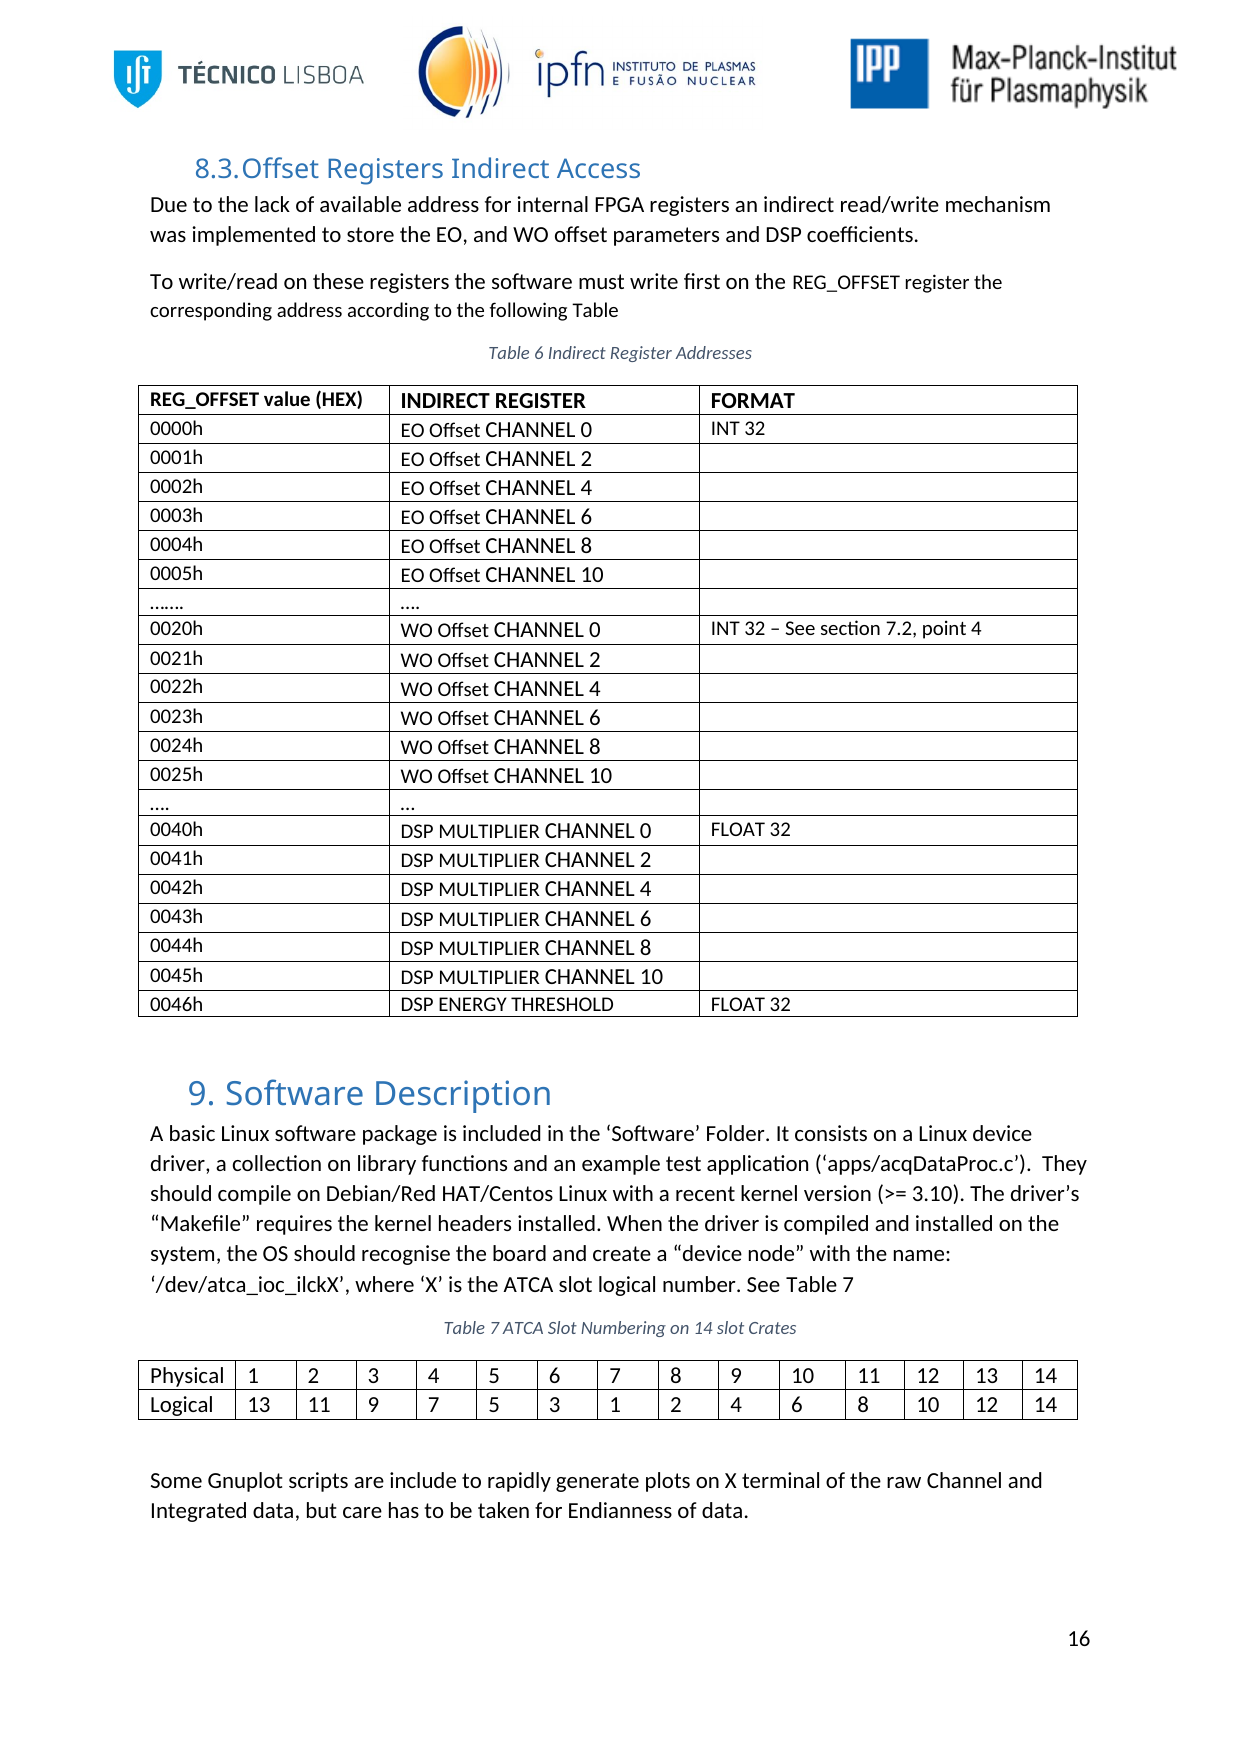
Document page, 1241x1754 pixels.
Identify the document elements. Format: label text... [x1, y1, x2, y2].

table_header 3 [357, 1361, 416, 1389]
table_cell 0020h [139, 616, 389, 644]
table_header 12 [905, 1361, 963, 1389]
table_header INDIRECT REGISTER [390, 386, 699, 414]
table_cell 3 [538, 1390, 597, 1418]
table_cell INT 32 – See section 7.2, point 4 [700, 616, 1077, 644]
table_header 10 [780, 1361, 845, 1389]
table_header 6 [538, 1361, 597, 1389]
table_cell …. [139, 790, 389, 815]
table_cell [700, 703, 1077, 731]
table_header 4 [417, 1361, 476, 1389]
table_cell 11 [297, 1390, 356, 1418]
table_cell DSP MULTIPLIER CHANNEL 6 [390, 904, 699, 932]
table_cell 4 [719, 1390, 779, 1418]
table_cell 13 [236, 1390, 296, 1418]
table_cell [700, 962, 1077, 990]
table_cell … [390, 790, 699, 815]
table_header 7 [598, 1361, 658, 1389]
table_cell 0045h [139, 962, 389, 990]
text Table 6 Indirect Register Addresses [150, 341, 1090, 364]
table_cell WO Offset CHANNEL 10 [390, 761, 699, 789]
table_cell INT 32 [700, 415, 1077, 443]
table_cell 0025h [139, 761, 389, 789]
table_header 11 [846, 1361, 904, 1389]
subtitle Offset Registers Indirect Access [194, 150, 1090, 187]
table_cell [700, 674, 1077, 702]
table_cell 0043h [139, 904, 389, 932]
table_cell 0021h [139, 645, 389, 673]
table_cell 0041h [139, 846, 389, 873]
subtitle Software Description [187, 1070, 1090, 1115]
table_cell 6 [780, 1390, 845, 1418]
table_cell EO Offset CHANNEL 2 [390, 444, 699, 472]
table_cell EO Offset CHANNEL 8 [390, 531, 699, 559]
table_cell WO Offset CHANNEL 4 [390, 674, 699, 702]
table_cell [700, 502, 1077, 530]
table_cell 0005h [139, 560, 389, 588]
table_cell [700, 732, 1077, 760]
table_cell DSP MULTIPLIER CHANNEL 0 [390, 816, 699, 844]
table_cell [700, 645, 1077, 673]
table_cell WO Offset CHANNEL 0 [390, 616, 699, 644]
table_cell [700, 589, 1077, 614]
text Due to the lack of available address for internal FPGA registers an indirect read/write mechanism was implemented to store the EO, and WO offset parameters and DSP coefficients. [150, 190, 1090, 248]
table_header 13 [964, 1361, 1022, 1389]
table_cell EO Offset CHANNEL 6 [390, 502, 699, 530]
table_cell [700, 560, 1077, 588]
table_cell Logical [139, 1390, 235, 1418]
table_cell 0044h [139, 933, 389, 961]
table_header 9 [719, 1361, 779, 1389]
table_cell WO Offset CHANNEL 8 [390, 732, 699, 760]
table_cell [700, 473, 1077, 501]
table_cell WO Offset CHANNEL 2 [390, 645, 699, 673]
table_cell 0046h [139, 991, 389, 1016]
table_header 14 [1023, 1361, 1077, 1389]
table_cell 5 [477, 1390, 537, 1418]
table_cell 14 [1023, 1390, 1077, 1418]
table_cell [700, 790, 1077, 815]
text Some Gnuplot scripts are include to rapidly generate plots on X terminal of the raw Channel and Integrated data, but care has to be taken for Endianness of data. [150, 1466, 1090, 1524]
table_cell 0022h [139, 674, 389, 702]
table_cell EO Offset CHANNEL 4 [390, 473, 699, 501]
picture [79, 42, 392, 114]
table_cell 0040h [139, 816, 389, 844]
table_cell 0003h [139, 502, 389, 530]
table_header 2 [297, 1361, 356, 1389]
table_cell ……. [139, 589, 389, 614]
table_cell 7 [417, 1390, 476, 1418]
table_cell 1 [598, 1390, 658, 1418]
table_cell EO Offset CHANNEL 0 [390, 415, 699, 443]
table_cell [700, 875, 1077, 903]
table_cell [700, 531, 1077, 559]
text To write/read on these registers the software must write first on the REG_OFFSET register the corresponding address according to the following Table [150, 267, 1090, 322]
table_header 1 [236, 1361, 296, 1389]
table_cell [700, 904, 1077, 932]
table_cell [700, 444, 1077, 472]
table_cell 0001h [139, 444, 389, 472]
table_cell FLOAT 32 [700, 991, 1077, 1016]
table_cell 8 [846, 1390, 904, 1418]
table_cell DSP MULTIPLIER CHANNEL 2 [390, 846, 699, 873]
table_cell …. [390, 589, 699, 614]
table_cell [700, 846, 1077, 873]
table_cell 12 [964, 1390, 1022, 1418]
table_cell [700, 761, 1077, 789]
table_cell DSP ENERGY THRESHOLD [390, 991, 699, 1016]
table_cell FLOAT 32 [700, 816, 1077, 844]
table_cell 2 [659, 1390, 718, 1418]
table_cell DSP MULTIPLIER CHANNEL 10 [390, 962, 699, 990]
table_header FORMAT [700, 386, 1077, 414]
table_cell 0024h [139, 732, 389, 760]
text A basic Linux software package is included in the ‘Software’ Folder. It consists on a Linux device driver, a collection on library functions and an example test application (‘apps/acqDataProc.c’). They should compile on Debian/Red HAT/Centos Linux with a recent kernel version (>= 3.10). The driver’s “Makefile” requires the kernel headers installed. When the driver is compiled and installed on the system, the OS should recognise the board and create a “device node” with the name: ‘/dev/atca_ioc_ilckX’, where ‘X’ is the ATCA slot logical number. See Table 7 [150, 1119, 1090, 1298]
table_header 8 [659, 1361, 718, 1389]
table_header 5 [477, 1361, 537, 1389]
table_cell 0002h [139, 473, 389, 501]
picture [403, 16, 763, 130]
table_cell EO Offset CHANNEL 10 [390, 560, 699, 588]
table_cell 10 [905, 1390, 963, 1418]
table_cell 9 [357, 1390, 416, 1418]
table_cell 0000h [139, 415, 389, 443]
table_cell WO Offset CHANNEL 6 [390, 703, 699, 731]
table_cell [700, 933, 1077, 961]
picture [826, 25, 1210, 123]
table_cell 0042h [139, 875, 389, 903]
table_header REG_OFFSET value (HEX) [139, 386, 389, 414]
table_cell 0023h [139, 703, 389, 731]
table_cell 0004h [139, 531, 389, 559]
table_cell DSP MULTIPLIER CHANNEL 4 [390, 875, 699, 903]
table_cell DSP MULTIPLIER CHANNEL 8 [390, 933, 699, 961]
text Table 7 ATCA Slot Numbering on 14 slot Crates [150, 1317, 1090, 1339]
table_header Physical [139, 1361, 235, 1389]
